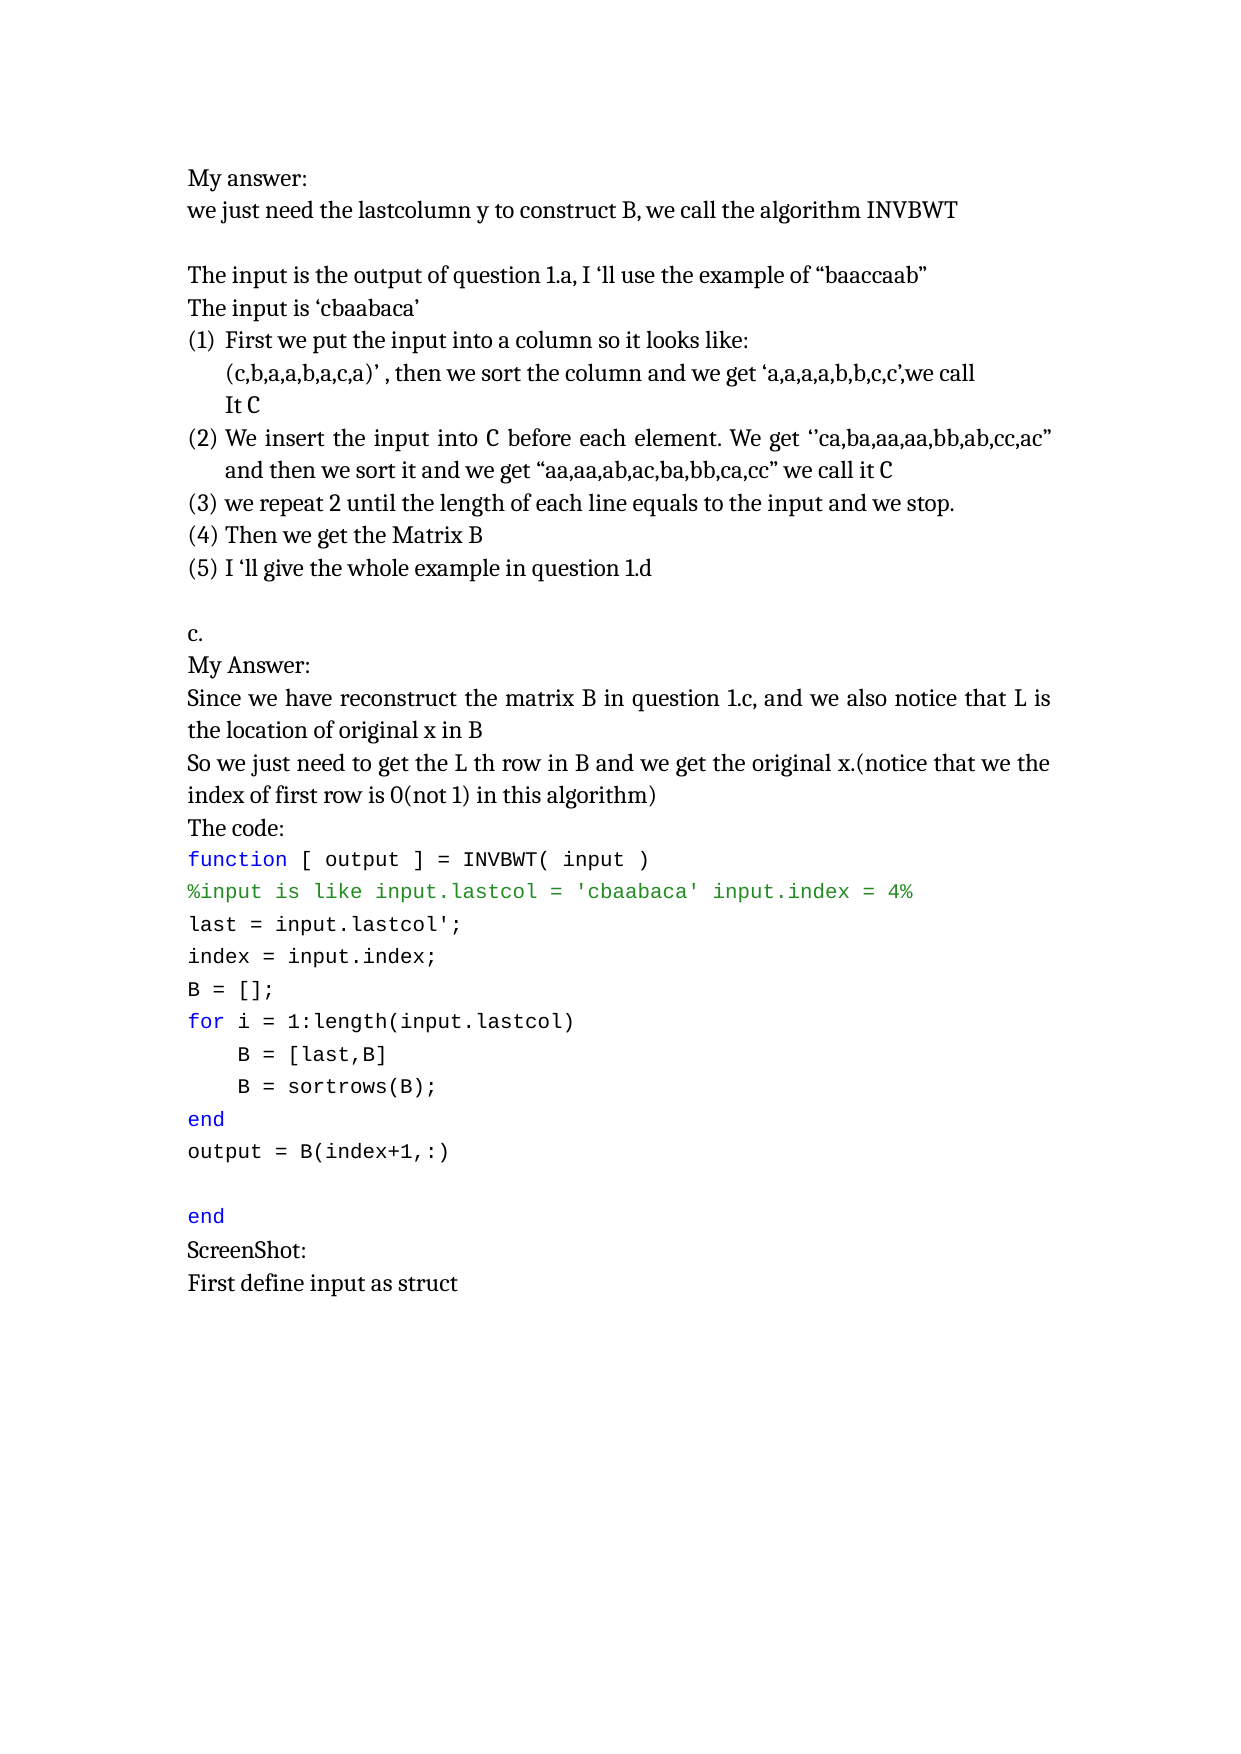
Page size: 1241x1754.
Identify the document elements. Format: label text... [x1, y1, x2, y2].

list It C [225, 389, 1053, 422]
text B = []; [187, 974, 1053, 1007]
text index = input.index; [187, 942, 1053, 974]
text Since we have reconstruct the matrix B in question 1.c, and we also notice that L is the location of original x in B [187, 682, 1053, 747]
text output = B(index+1,:) [187, 1137, 1053, 1169]
list Then we get the Matrix B [187, 519, 1053, 552]
text %input is like input.lastcol = 'cbaabaca' input.index = 4% [187, 877, 1053, 909]
list First we put the input into a column so it looks like: (c,b,a,a,b,a,c,a)’ , then we sort the column and we get ‘a,a,a,a,b,b,c,c’,we call [187, 324, 1053, 389]
text First define input as struct [187, 1267, 1053, 1299]
text last = input.lastcol'; [187, 909, 1053, 942]
text we just need the lastcolumn y to construct B, we call the algorithm INVBWT [187, 194, 1053, 227]
text c. [187, 617, 1053, 649]
text The input is the output of question 1.a, I ‘ll use the example of “baaccaab” [187, 259, 1053, 292]
text My Answer: [187, 649, 1053, 682]
text B = [last,B] [187, 1039, 1053, 1072]
list we repeat 2 until the length of each line equals to the input and we stop. [187, 487, 1053, 519]
text The code: [187, 812, 1053, 844]
text My answer: [187, 162, 1053, 194]
list We insert the input into C before each element. We get ‘’ca,ba,aa,aa,bb,ab,cc,ac” and then we sort it and we get “aa,aa,ab,ac,ba,bb,ca,cc” we call it C [187, 422, 1053, 487]
list I ‘ll give the whole example in question 1.d [187, 552, 1053, 584]
text ScreenShot: [187, 1234, 1053, 1267]
text So we just need to get the L th row in B and we get the original x.(notice that we the index of first row is 0(not 1) in this algorithm) [187, 747, 1053, 812]
text The input is ‘cbaabaca’ [187, 292, 1053, 324]
text function [ output ] = INVBWT( input ) [187, 844, 1053, 877]
text B = sortrows(B); [187, 1072, 1053, 1104]
text for i = 1:length(input.lastcol) [187, 1007, 1053, 1039]
text end [187, 1202, 1053, 1234]
text end [187, 1104, 1053, 1137]
